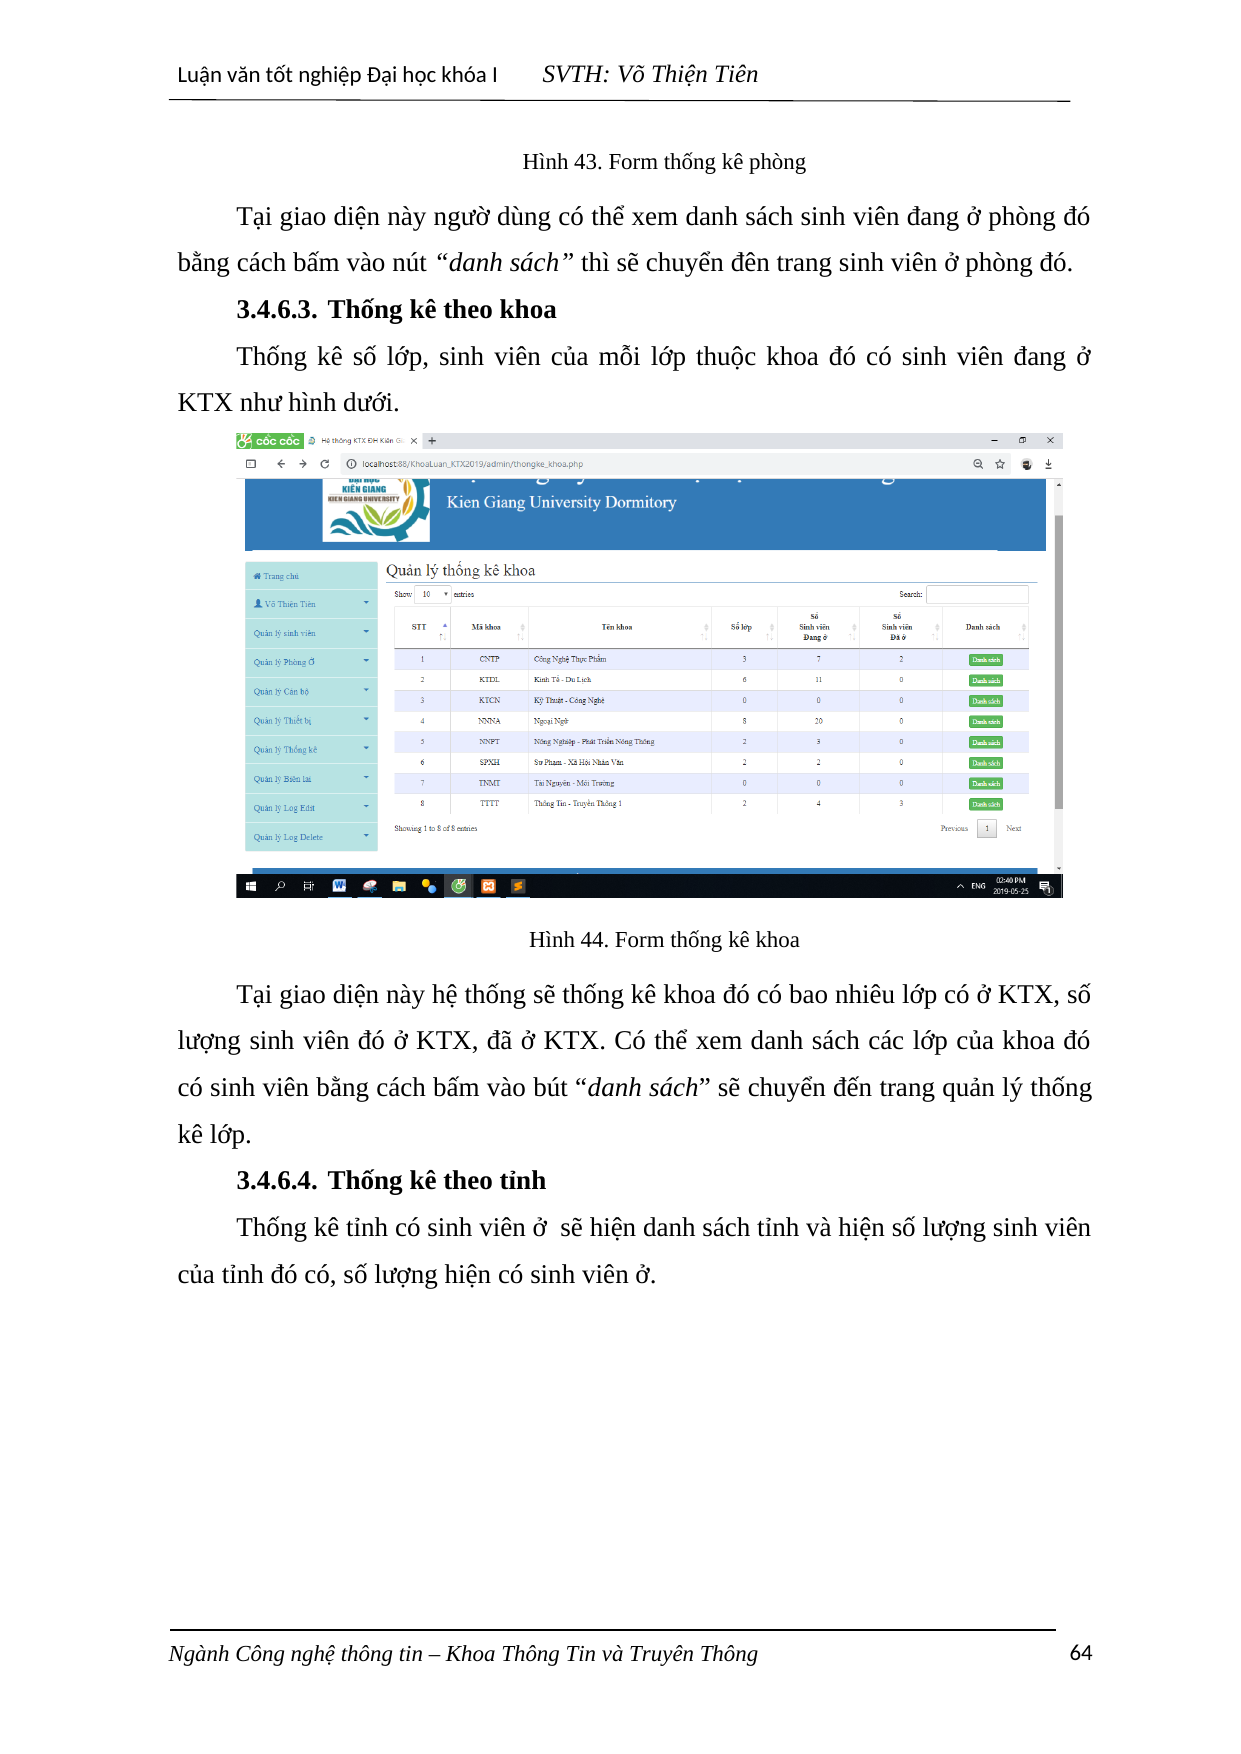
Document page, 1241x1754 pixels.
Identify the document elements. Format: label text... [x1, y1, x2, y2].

text Hình 43. Form thống kê phòng [236, 148, 1092, 174]
text Thống kê số lớp, sinh viên của mỗi lớp thuộc khoa đó có sinh viên đang ở KTX như hình dưới. [177, 340, 1092, 417]
text Thống kê theo khoa [236, 293, 1092, 324]
text Thống kê theo tỉnh [236, 1164, 1092, 1196]
text Tại giao diện này ngườ dùng có thể xem danh sách sinh viên đang ở phòng đó bằng cách bấm vào nút “danh sách” thì sẽ chuyển đên trang sinh viên ở phòng đó. [177, 200, 1092, 277]
text Hình 44. Form thống kê khoa [236, 926, 1092, 952]
text Tại giao diện này hệ thống sẽ thống kê khoa đó có bao nhiêu lớp có ở KTX, số lượng sinh viên đó ở KTX, đã ở KTX. Có thể xem danh sách các lớp của khoa đó có sinh viên bằng cách bấm vào bút “danh sách” sẽ chuyển đến trang quản lý thống kê lớp. [177, 978, 1092, 1149]
picture [236, 433, 1063, 898]
text Thống kê tỉnh có sinh viên ở sẽ hiện danh sách tỉnh và hiện số lượng sinh viên của tỉnh đó có, số lượng hiện có sinh viên ở. [177, 1211, 1092, 1289]
